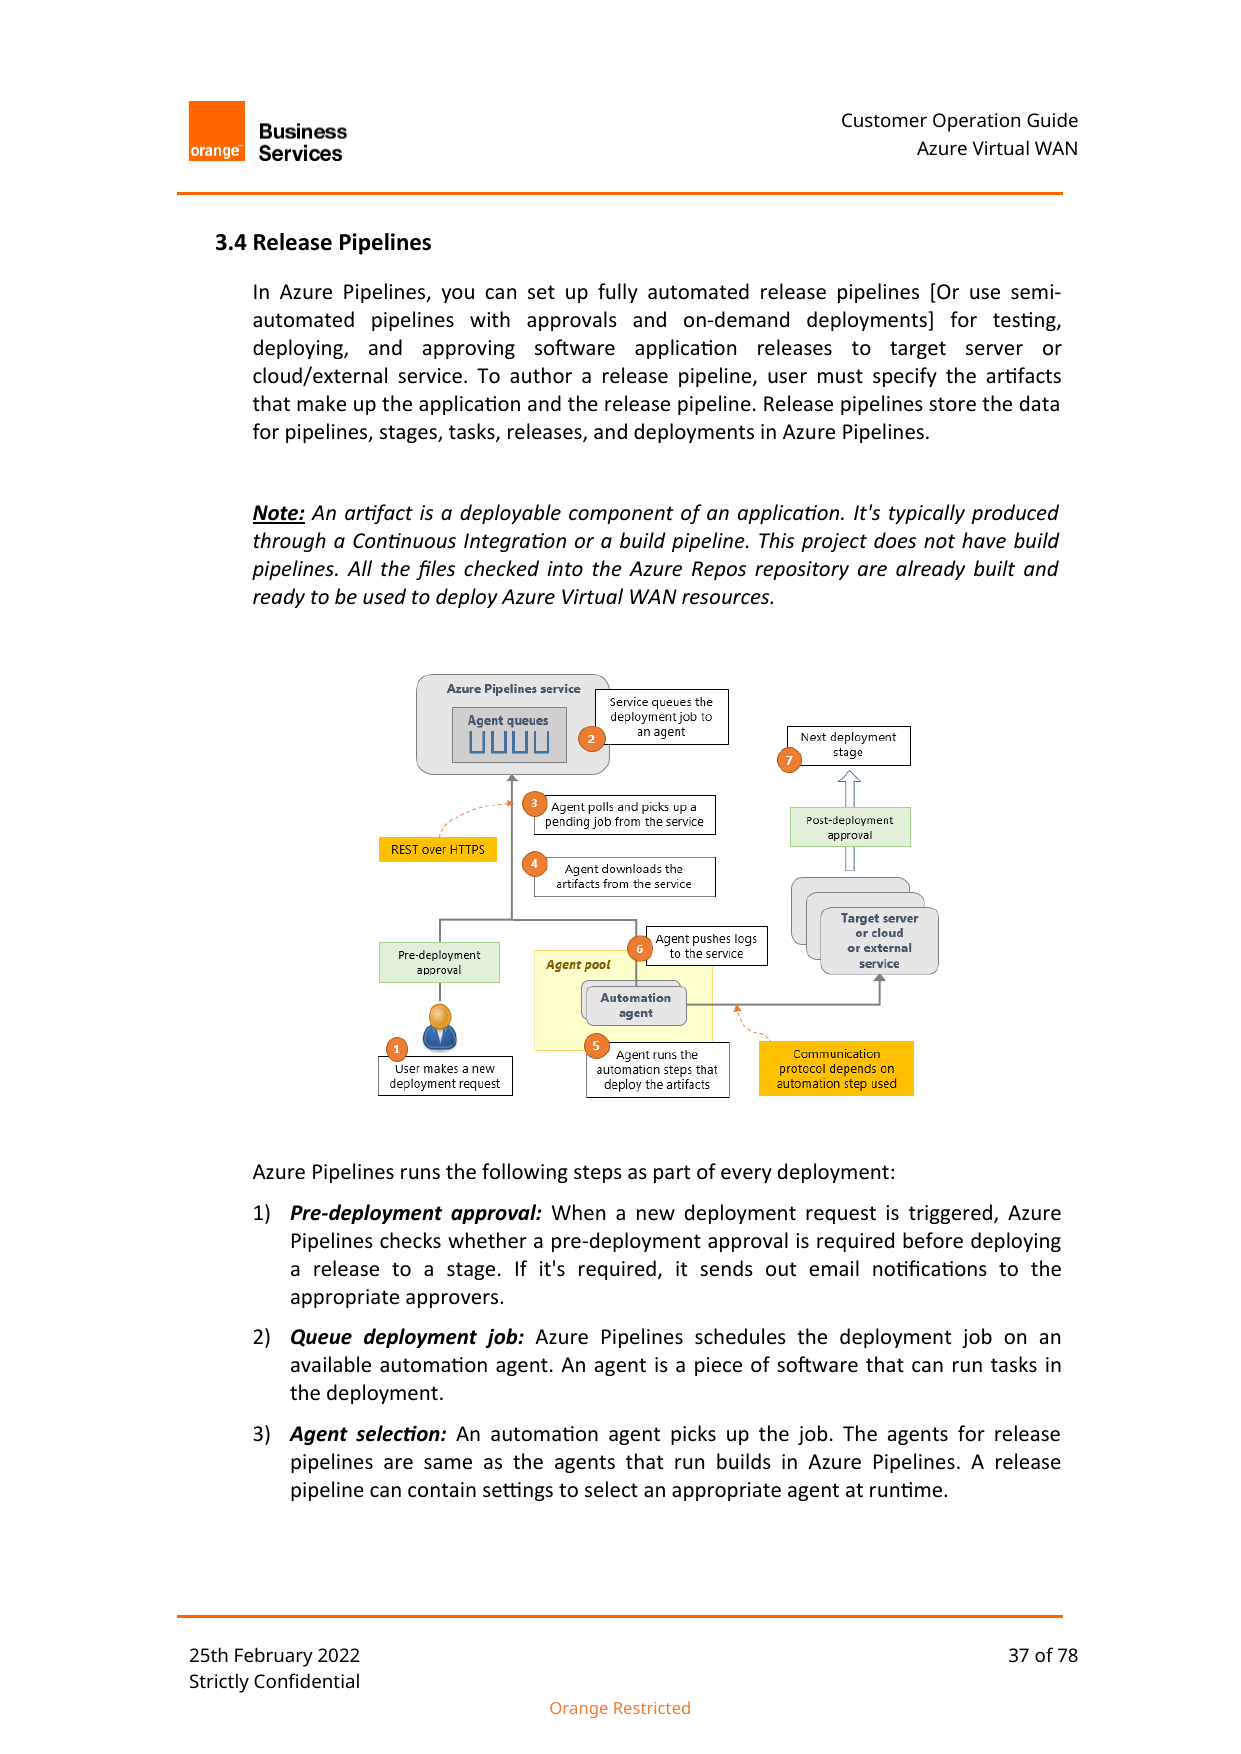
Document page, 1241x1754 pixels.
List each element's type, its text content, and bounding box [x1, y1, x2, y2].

text Release Pipelines [215, 226, 1063, 256]
picture [188, 101, 347, 161]
text Note: An artifact is a deployable component of an application. It's typically produced through a Continuous Integration or a build pipeline. This project does not have build pipelines. All the files checked into the Azure Repos repository are already built and ready to be used to deploy Azure Virtual WAN resources. [252, 498, 1063, 610]
text In Azure Pipelines, you can set up fully automated release pipelines [Or use semi-automated pipelines with approvals and on-demand deployments] for testing, deploying, and approving software application releases to target server or cloud/external service. To author a release pipeline, user must specify the artifacts that make up the application and the release pipeline. Release pipelines store the data for pipelines, stages, tasks, releases, and deployments in Azure Pipelines. [252, 277, 1063, 445]
text Azure Pipelines runs the following steps as part of every deployment: [252, 1157, 1063, 1185]
picture [366, 663, 949, 1105]
list Queue deployment job: Azure Pipelines schedules the deployment job on an available automation agent. An agent is a piece of software that can run tasks in the deployment. [252, 1322, 1063, 1406]
list Agent selection: An automation agent picks up the job. The agents for release pipelines are same as the agents that run builds in Azure Pipelines. A release pipeline can contain settings to select an appropriate agent at runtime. [252, 1419, 1063, 1503]
list Pre-deployment approval: When a new deployment request is triggered, Azure Pipelines checks whether a pre-deployment approval is required before deploying a release to a stage. If it's required, it sends out email notifications to the appropriate approvers. [252, 1198, 1063, 1310]
